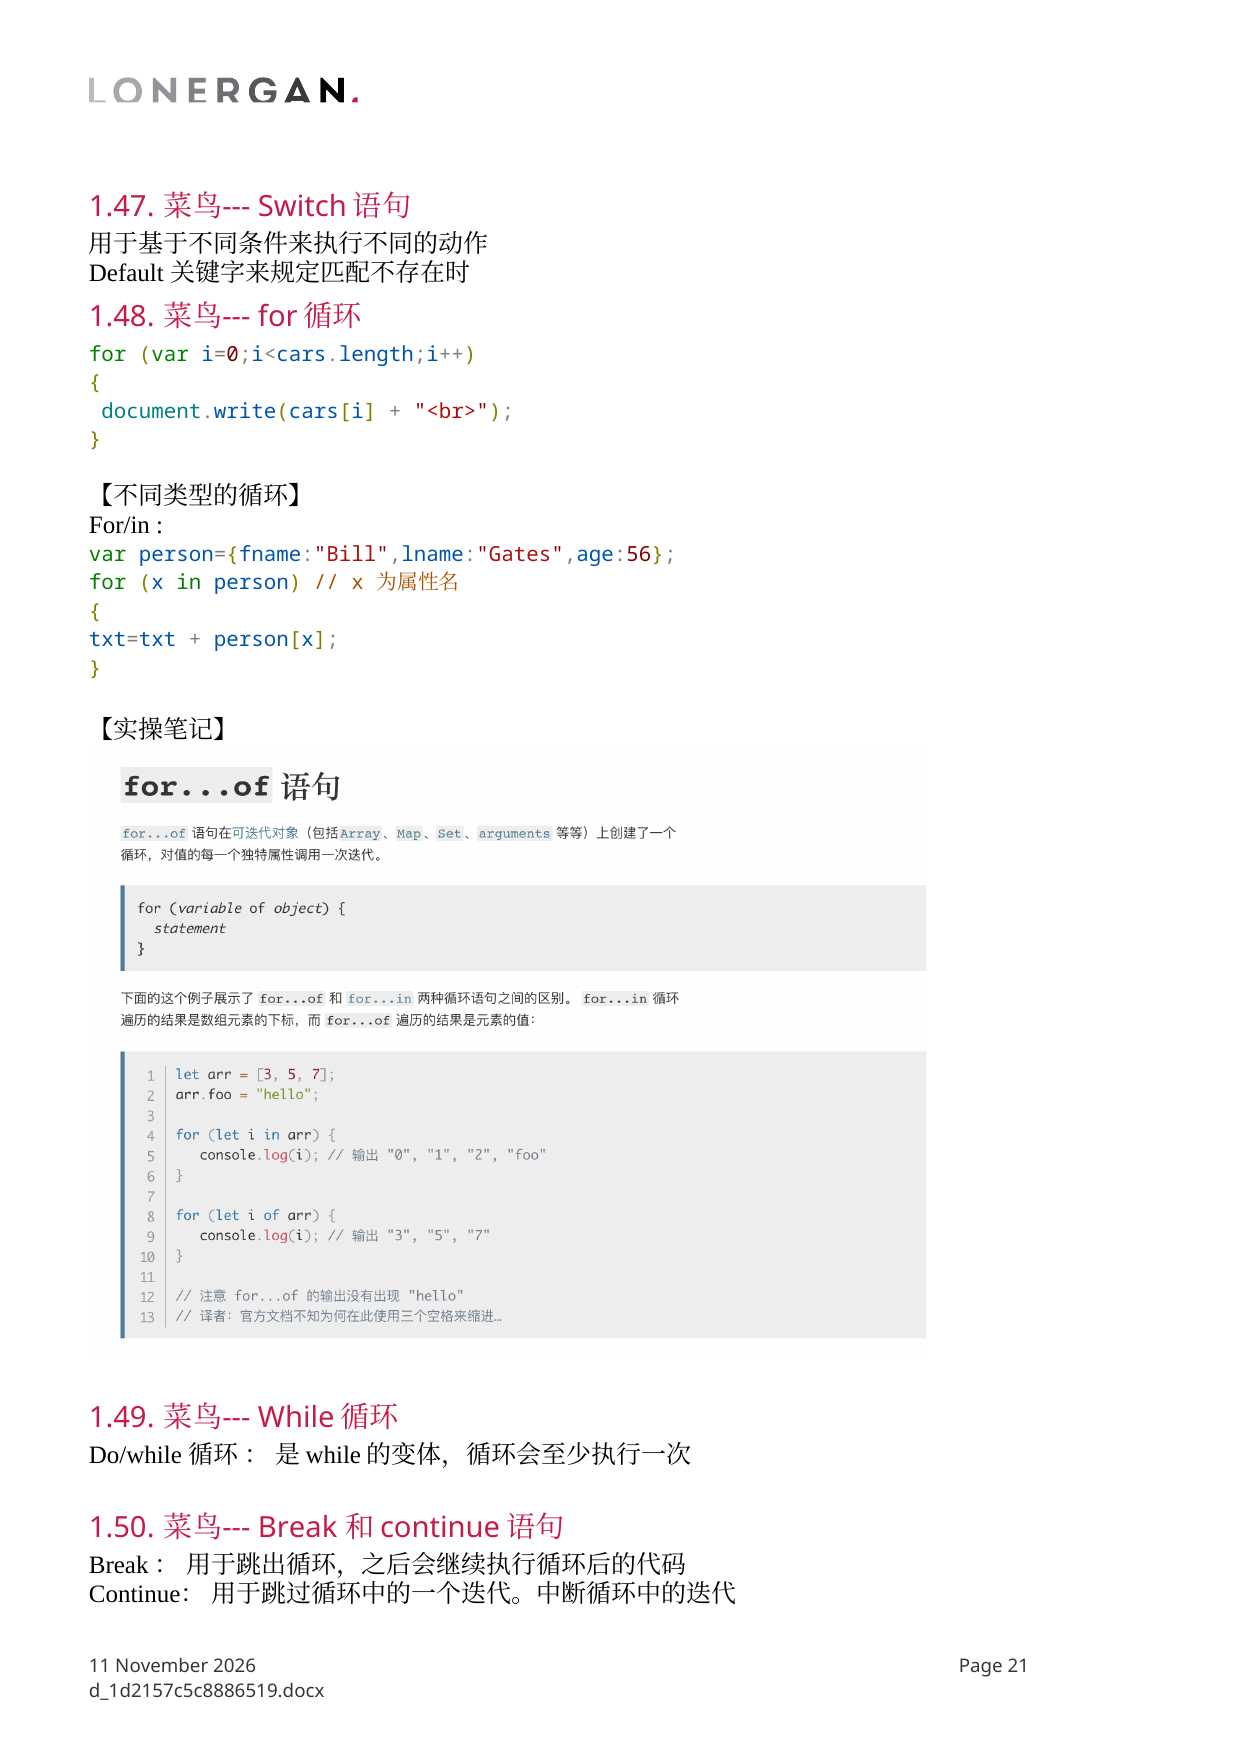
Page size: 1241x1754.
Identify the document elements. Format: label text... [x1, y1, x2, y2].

text 用于基于不同条件来执行不同的动作 [89, 229, 1152, 258]
text for (x in person) // x 为属性名 [89, 567, 1152, 596]
picture [88, 745, 927, 1354]
subtitle 菜鸟--- for循环 [89, 293, 1155, 335]
text 【实操笔记】 [89, 710, 1152, 746]
text 【不同类型的循环】 [89, 481, 1152, 510]
picture [88, 77, 358, 103]
subtitle 菜鸟--- While循环 [89, 1394, 1155, 1436]
text { [89, 367, 1152, 396]
subtitle 菜鸟--- Break 和continue语句 [89, 1504, 1155, 1546]
text { [89, 596, 1152, 624]
text } [89, 653, 1152, 681]
text Break ： 用于跳出循环，之后会继续执行循环后的代码 [89, 1550, 1152, 1579]
text document.write(cars[i] + "<br>"); [89, 396, 1152, 424]
text var person={fname:"Bill",lname:"Gates",age:56}; [89, 539, 1152, 567]
text Do/while 循环 ： 是while的变体，循环会至少执行一次 [89, 1440, 1152, 1469]
text Continue： 用于跳过循环中的一个迭代。中断循环中的迭代 [89, 1579, 1152, 1607]
text txt=txt + person[x]; [89, 624, 1152, 653]
text Default 关键字来规定匹配不存在时 [89, 258, 1152, 286]
subtitle 菜鸟--- Switch语句 [89, 183, 1155, 225]
text For/in : [89, 510, 1152, 539]
text for (var i=0;i<cars.length;i++) [89, 339, 1152, 367]
text } [89, 424, 1152, 453]
